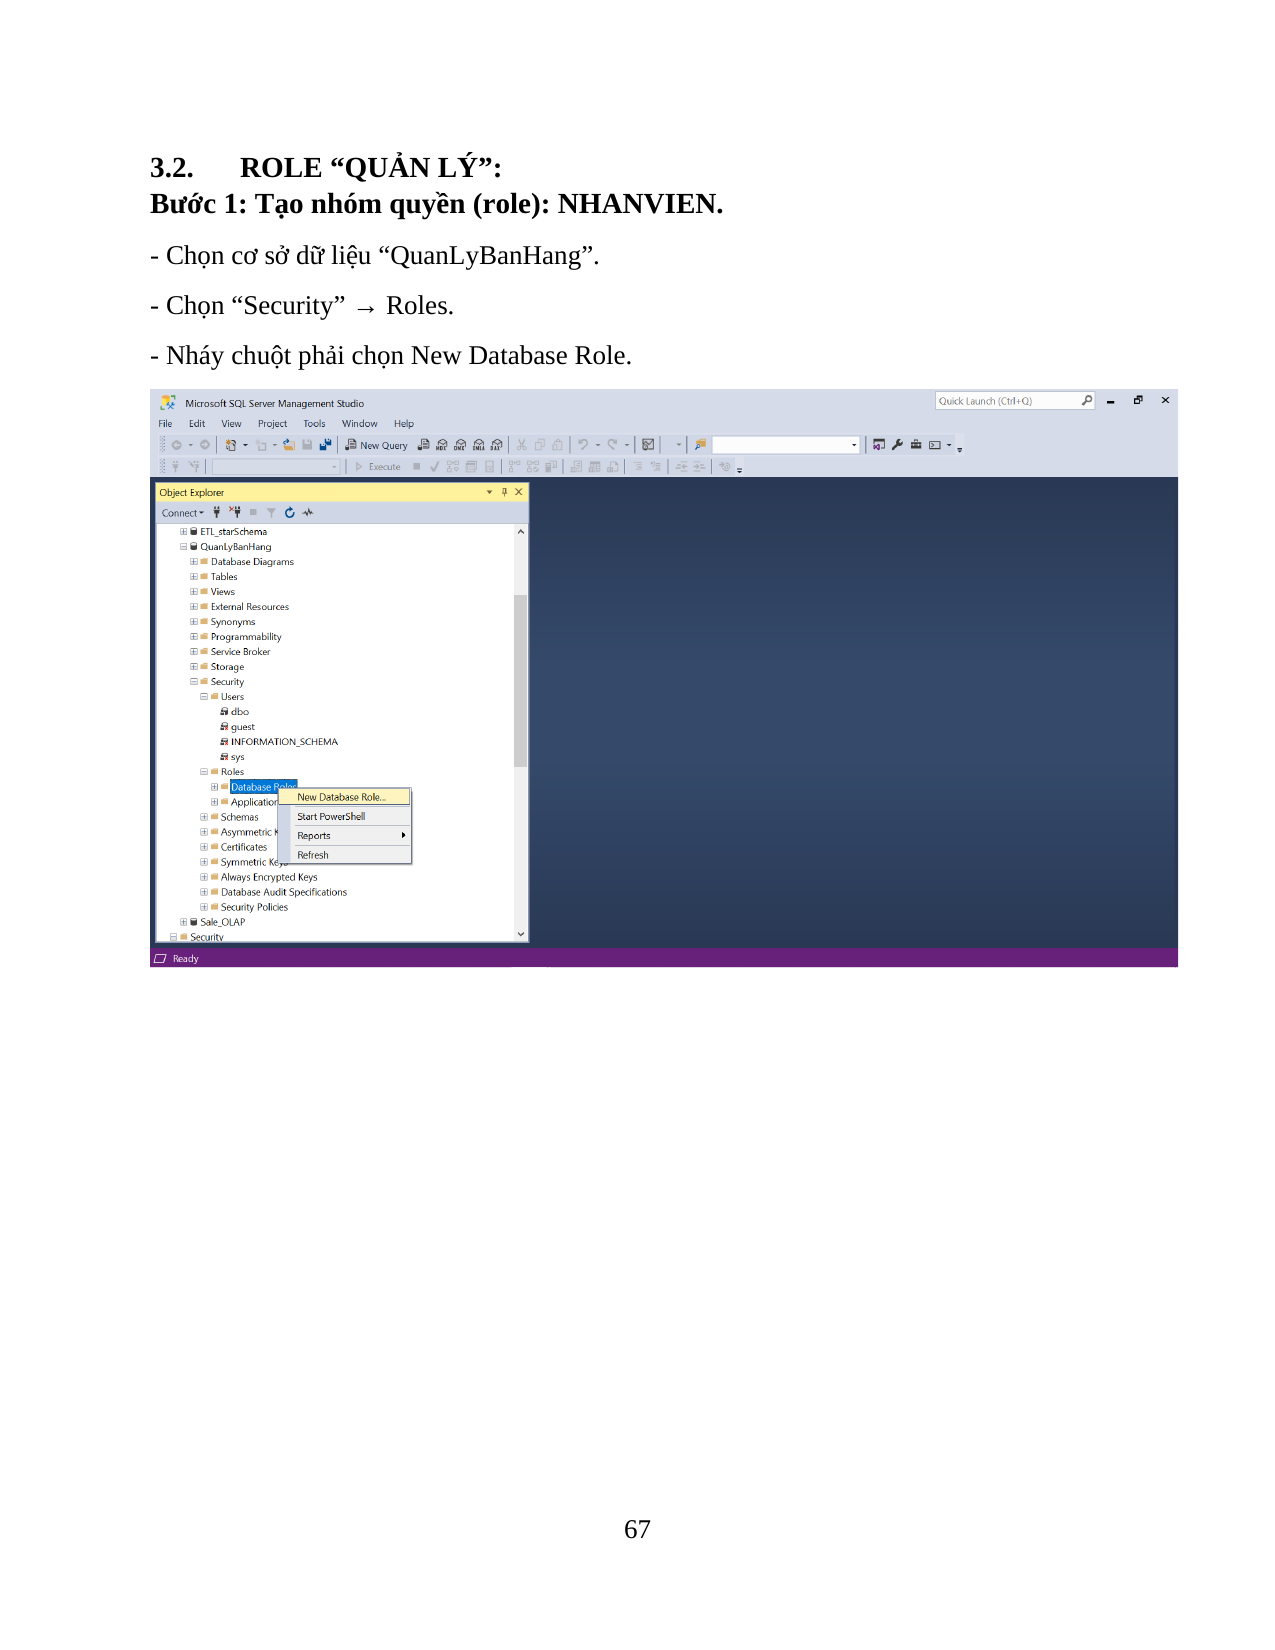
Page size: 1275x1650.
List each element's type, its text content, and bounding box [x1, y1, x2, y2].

text - Chọn cơ sở dữ liệu “QuanLyBanHang”. [150, 239, 1125, 270]
text - Nháy chuột phải chọn New Database Role. [150, 339, 1125, 371]
picture [150, 389, 1179, 968]
subtitle ROLE “QUẢN LÝ”: [150, 150, 1125, 183]
text - Chọn “Security” → Roles. [150, 289, 1125, 320]
text Bước 1: Tạo nhóm quyền (role): NHANVIEN. [150, 186, 1125, 220]
